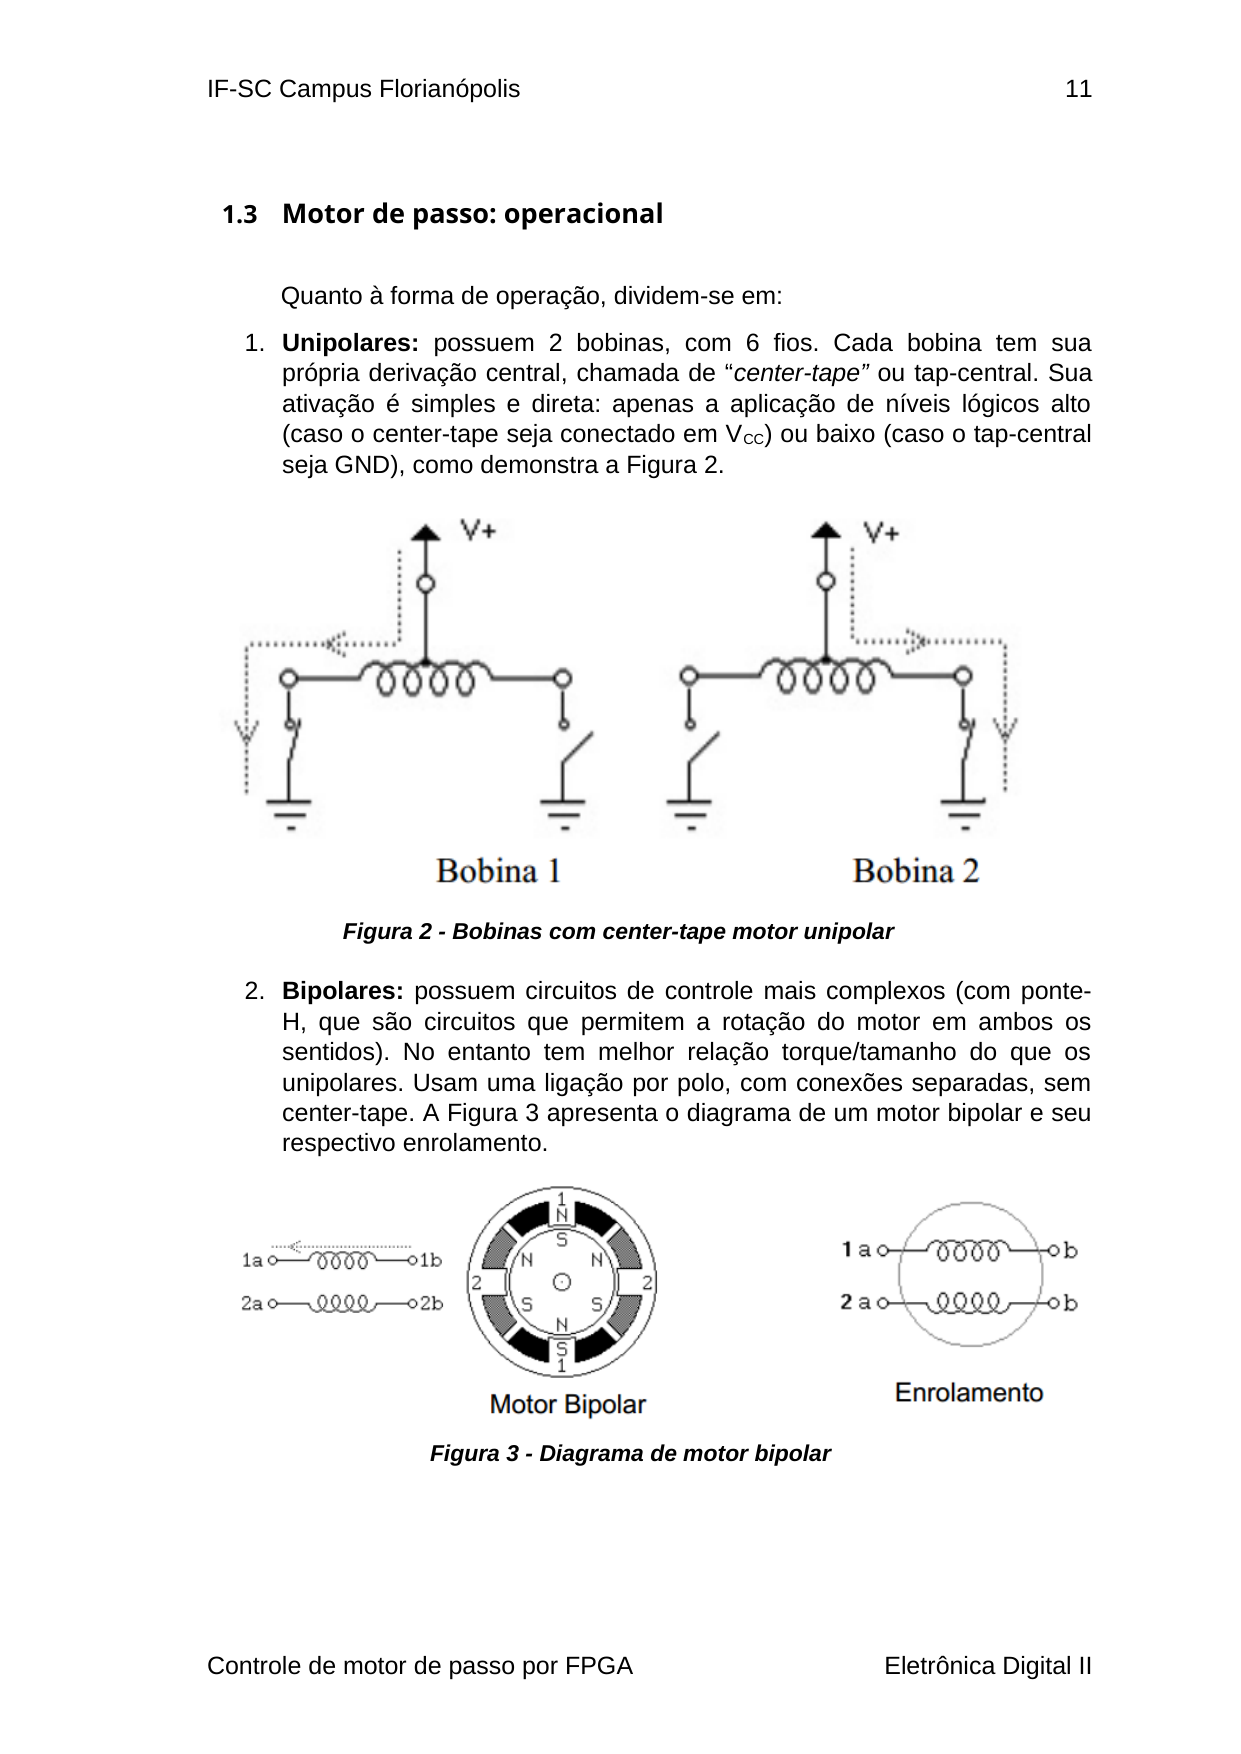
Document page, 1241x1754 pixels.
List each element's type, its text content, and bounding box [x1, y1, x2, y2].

list Bipolares: possuem circuitos de controle mais complexos (com ponte-H, que são circuitos que permitem a rotação do motor em ambos os sentidos). No entanto tem melhor relação torque/tamanho do que os unipolares. Usam uma ligação por polo, com conexões separadas, sem center-tape. A Figura 3 apresenta o diagrama de um motor bipolar e seu respectivo enrolamento. [244, 976, 1092, 1157]
list Unipolares: possuem 2 bobinas, com 6 fios. Cada bobina tem sua própria derivação central, chamada de “center-tape” ou tap-central. Sua ativação é simples e direta: apenas a aplicação de níveis lógicos alto (caso o center-tape seja conectado em VCC) ou baixo (caso o tap-central seja GND), como demonstra a Figura 2. [244, 328, 1092, 478]
picture [213, 503, 1025, 909]
picture [208, 1171, 1093, 1431]
text Quanto à forma de operação, dividem-se em: [207, 281, 1092, 310]
subtitle Motor de passo: operacional [222, 195, 1092, 232]
